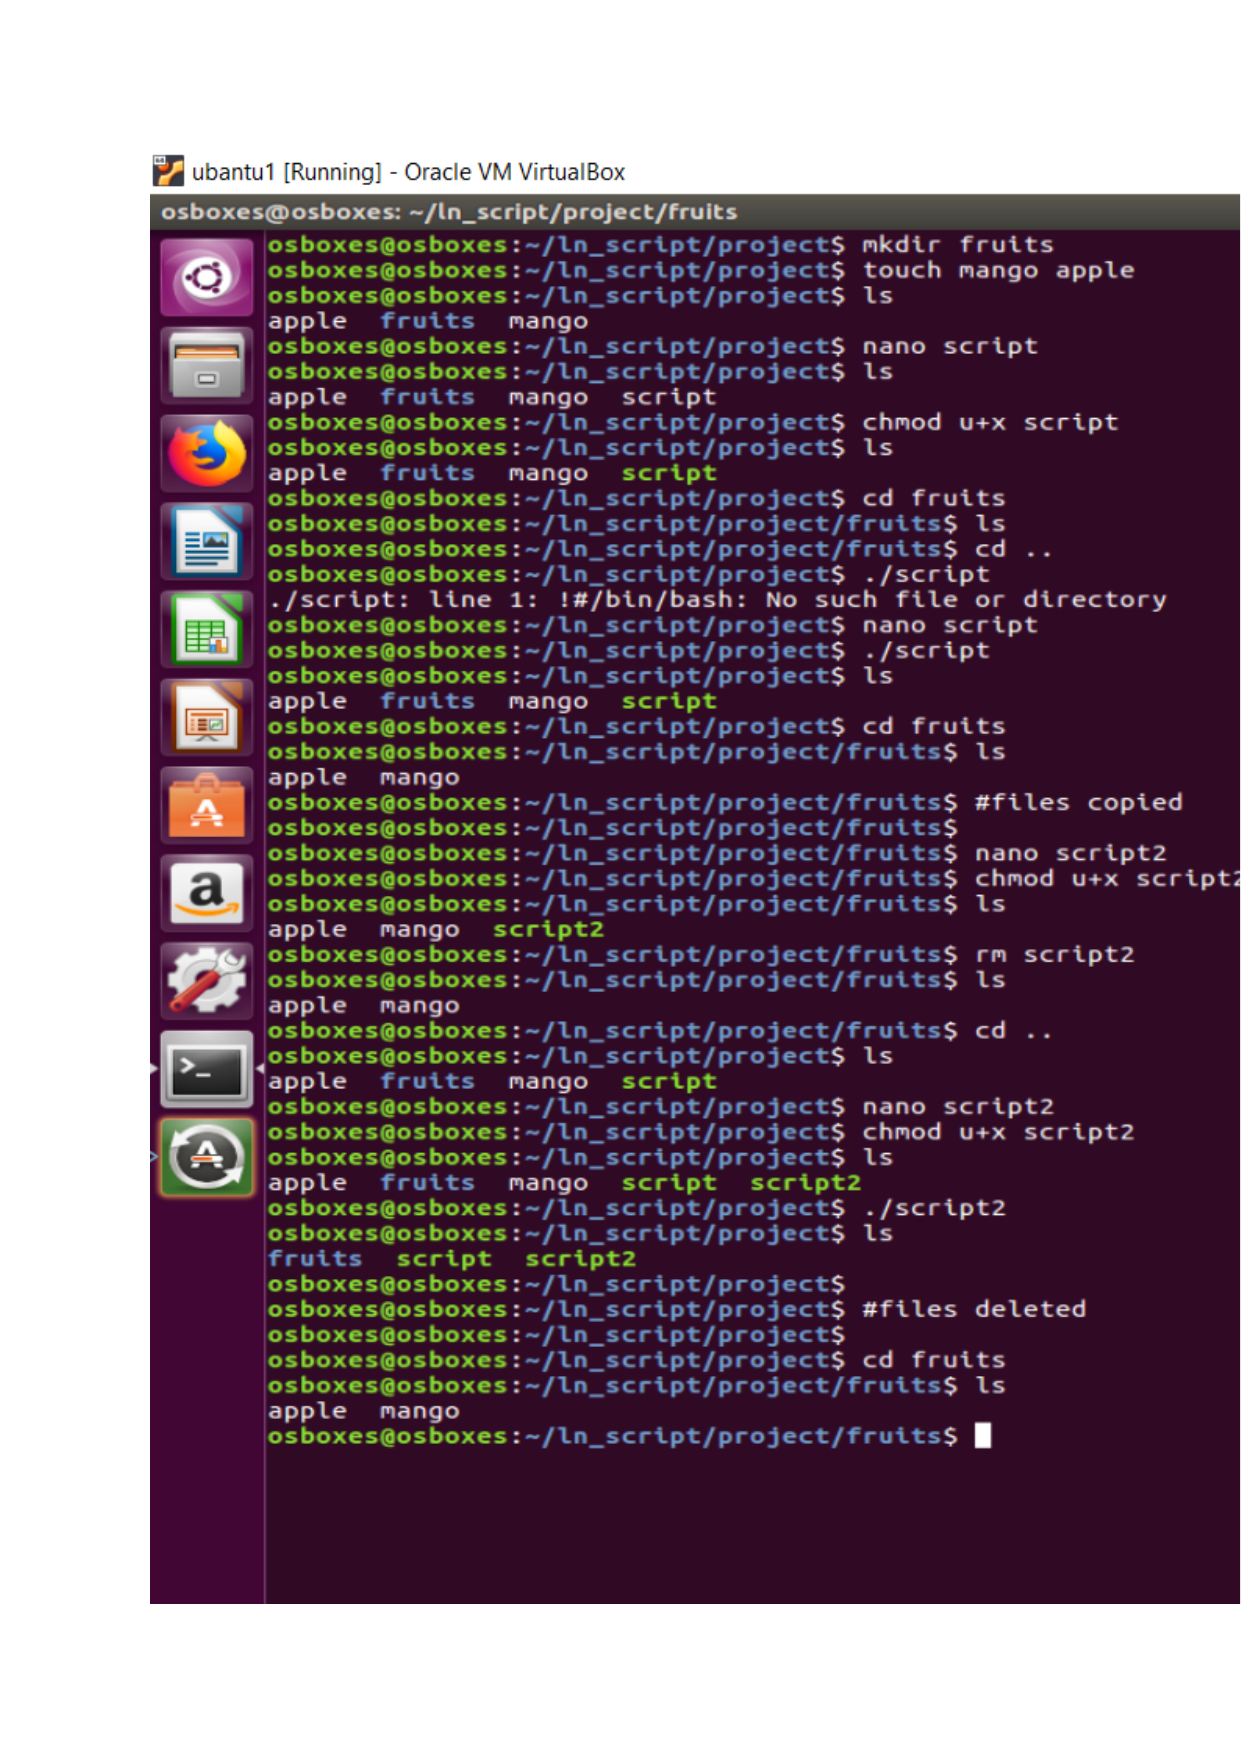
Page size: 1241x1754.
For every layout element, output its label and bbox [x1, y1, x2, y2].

picture [150, 150, 1241, 1604]
